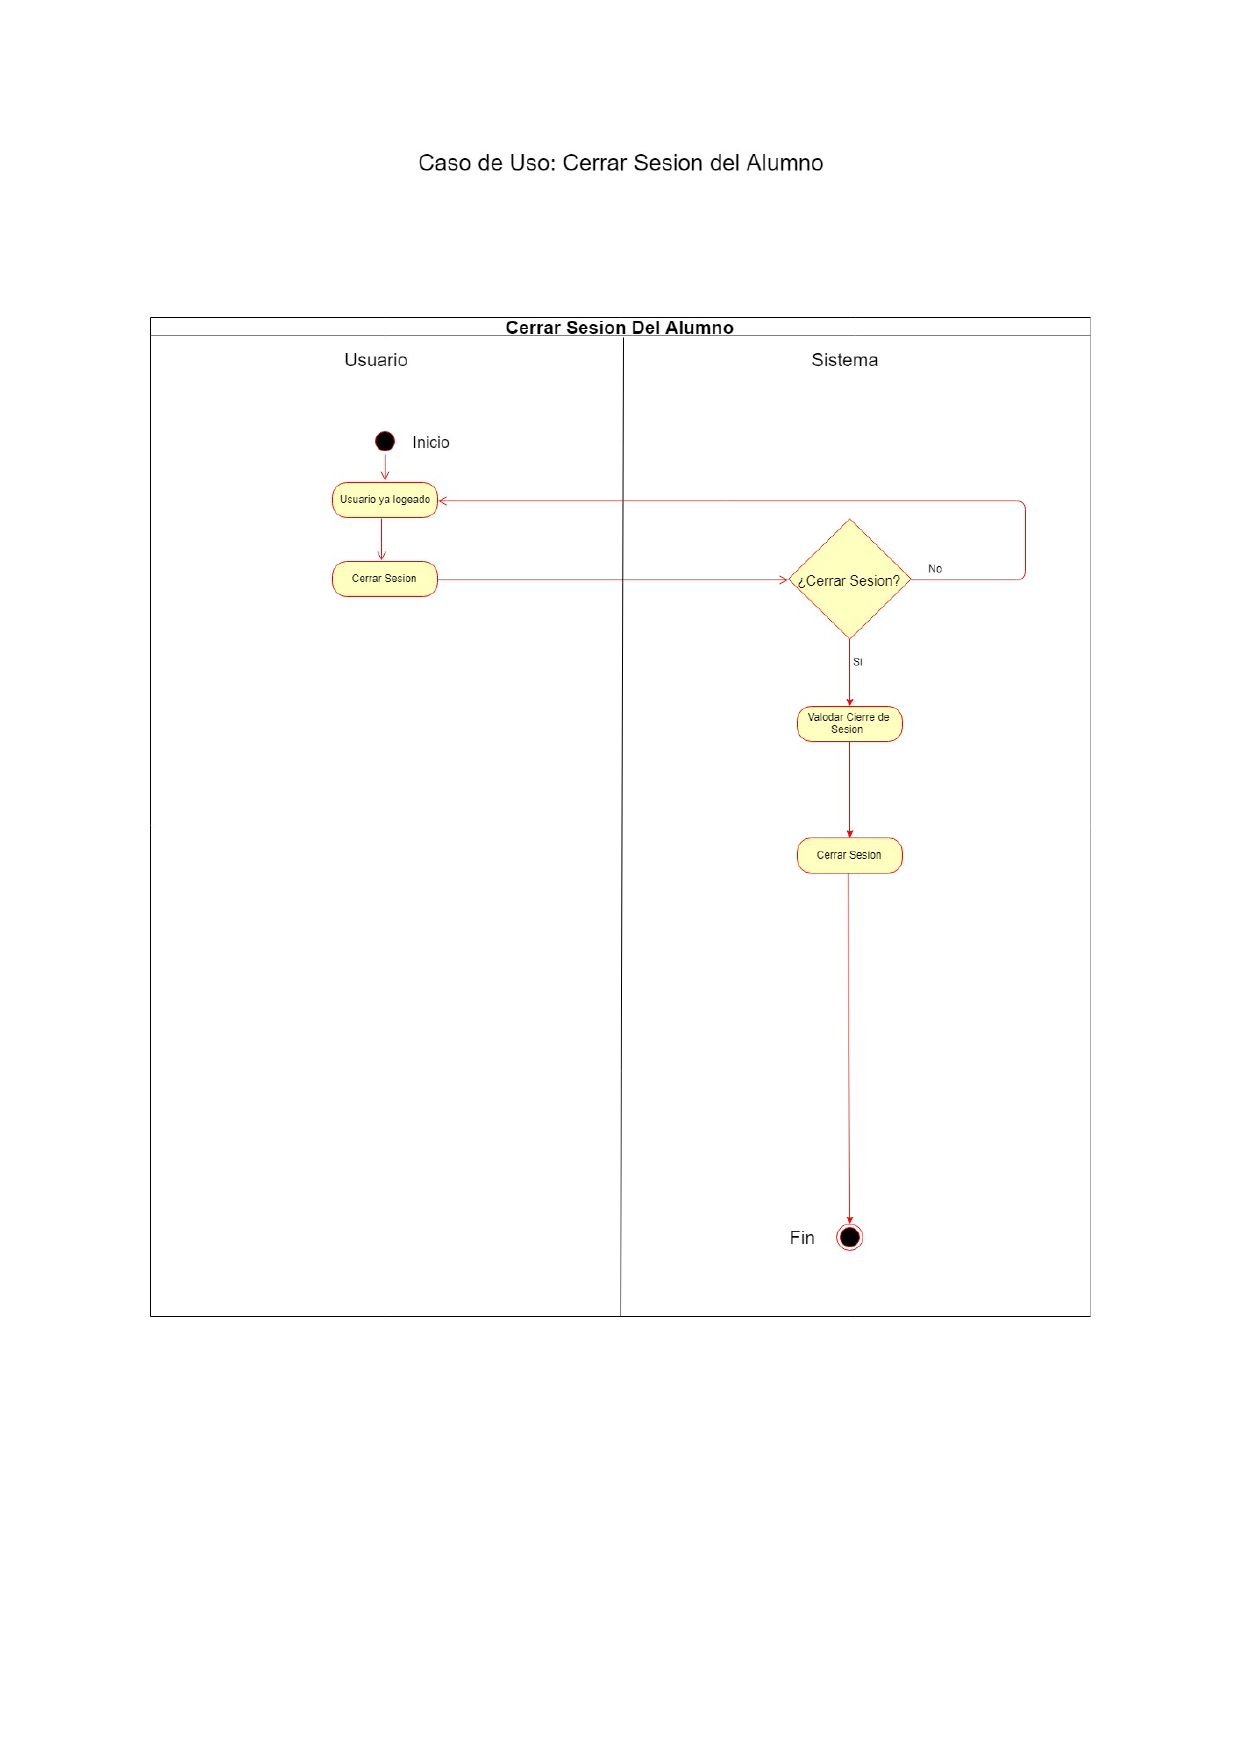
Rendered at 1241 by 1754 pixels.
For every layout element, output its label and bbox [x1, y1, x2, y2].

picture [150, 150, 1091, 1318]
